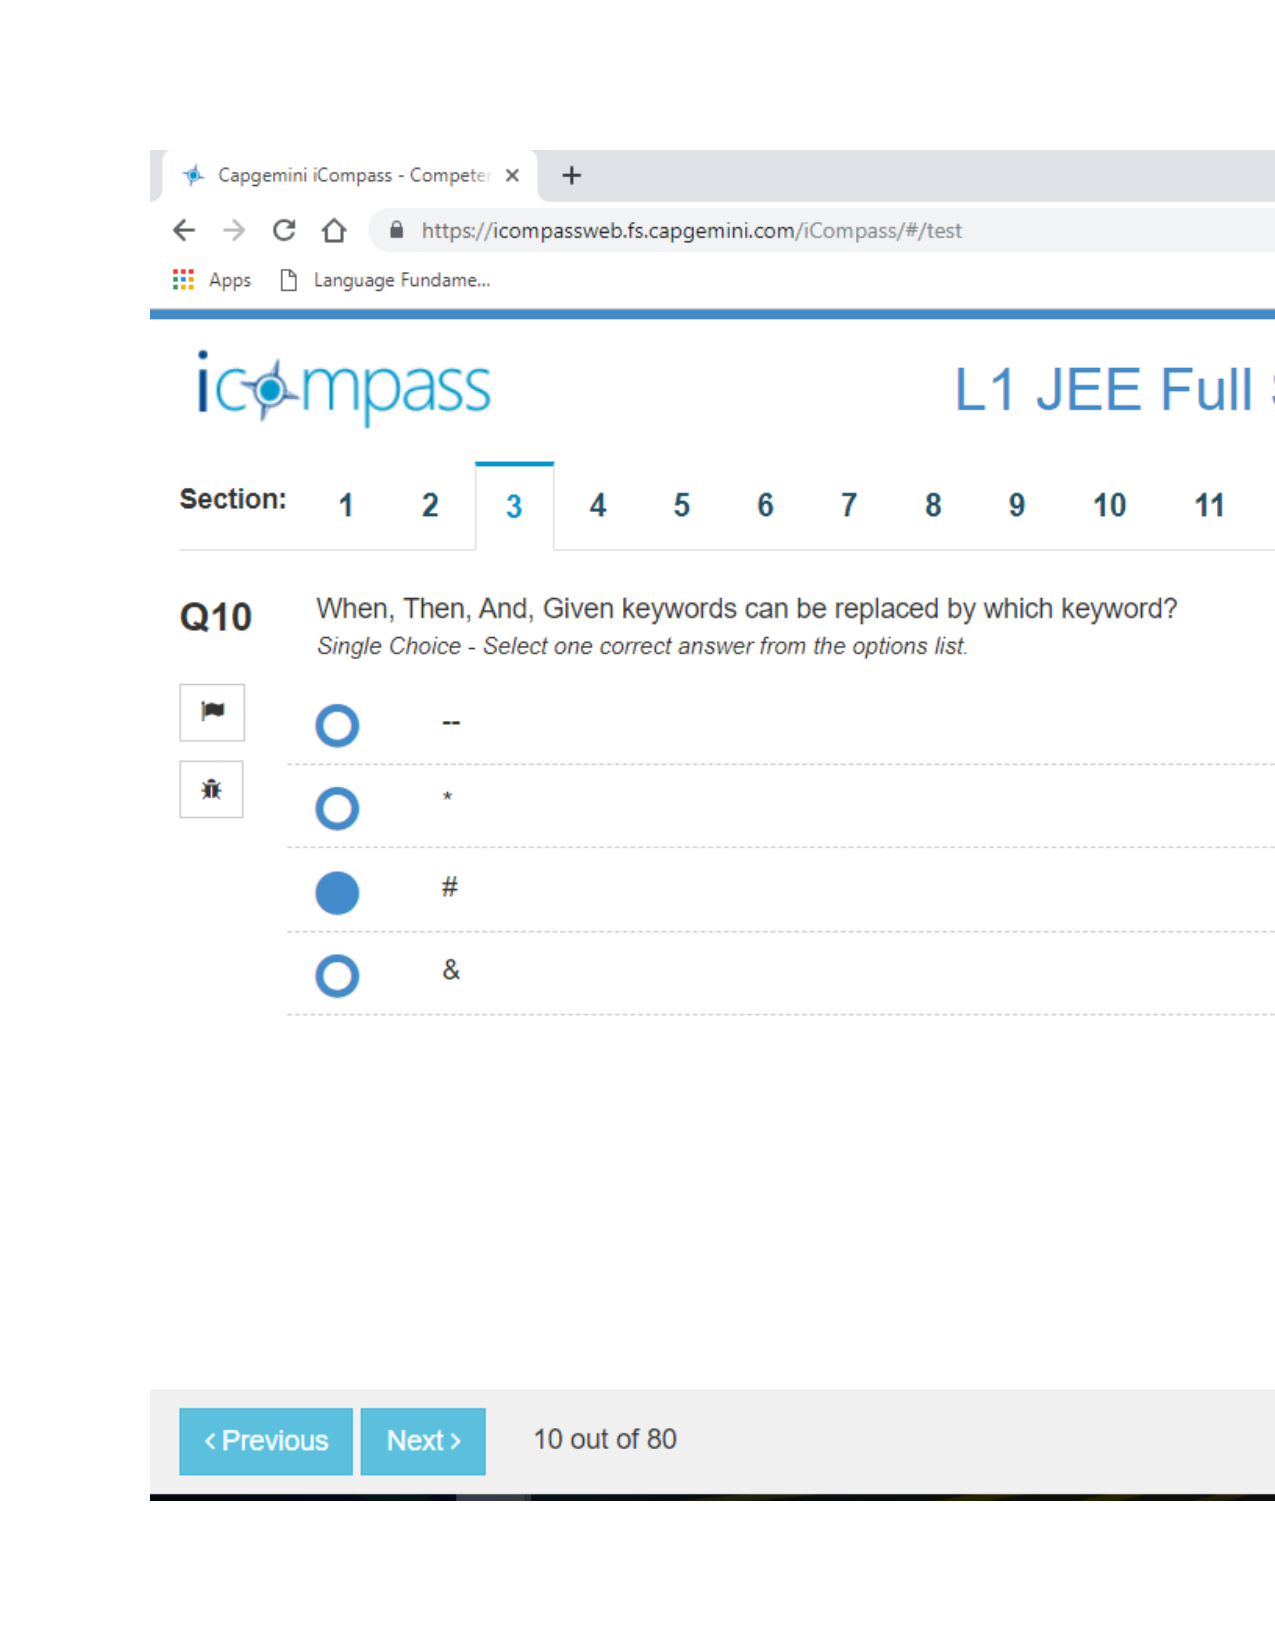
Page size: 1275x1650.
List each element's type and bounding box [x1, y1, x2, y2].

picture [150, 150, 1275, 1501]
